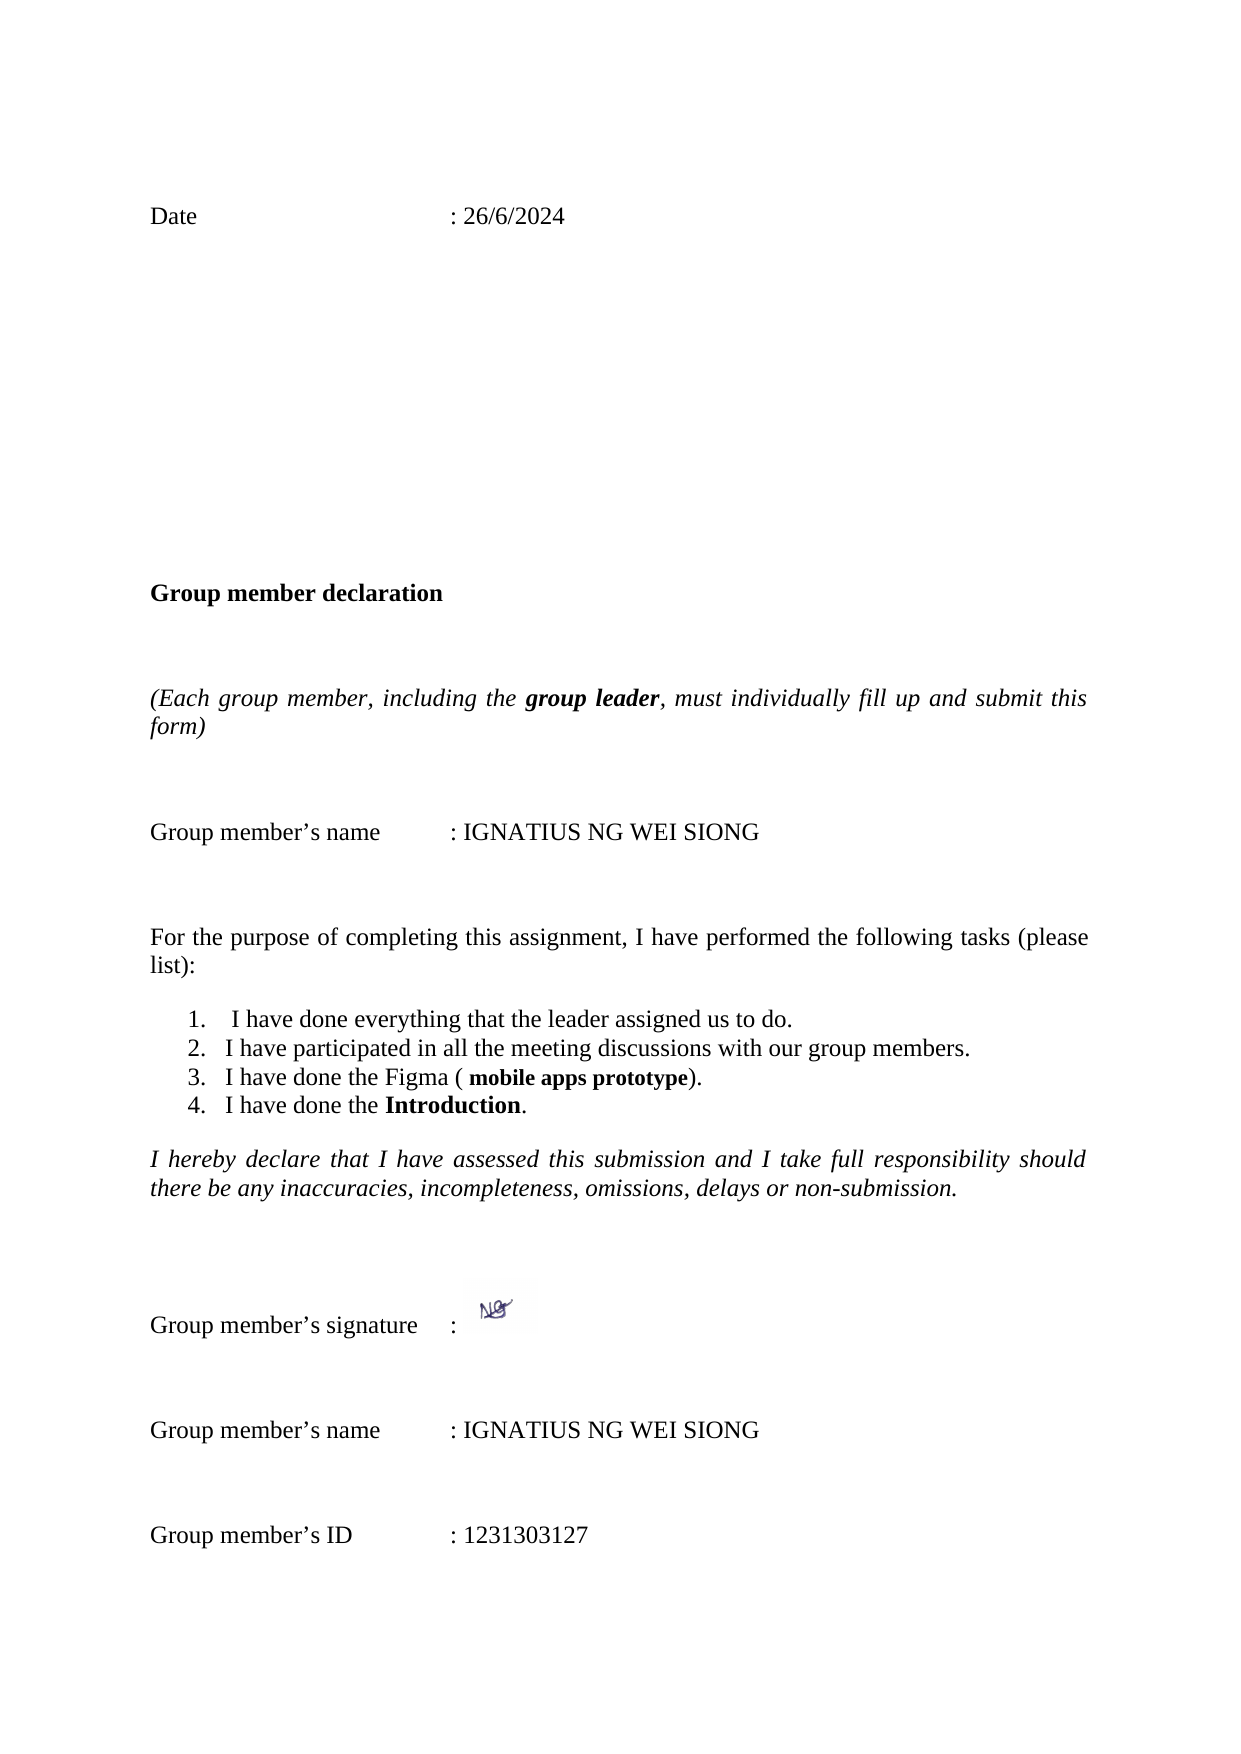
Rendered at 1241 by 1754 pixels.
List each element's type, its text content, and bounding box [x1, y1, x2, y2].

text I hereby declare that I have assessed this submission and I take full responsibility should there be any inaccuracies, incompleteness, omissions, delays or non-submission. [150, 1144, 1090, 1202]
list I have done everything that the leader assigned us to do. [187, 1004, 1090, 1033]
list I have done the Figma ( mobile apps prototype). [187, 1062, 1090, 1090]
text (Each group member, including the group leader, must individually fill up and submit this form) [150, 683, 1090, 740]
list I have participated in all the meeting discussions with our group members. [187, 1033, 1090, 1062]
text Group member’s ID : 1231303127 [150, 1520, 1090, 1549]
text For the purpose of completing this assignment, I have performed the following tasks (please list): [150, 922, 1090, 979]
picture [463, 1278, 539, 1334]
text Date : 26/6/2024 [150, 201, 1090, 230]
text Group member’s signature : [150, 1278, 1090, 1339]
text Group member’s name : IGNATIUS NG WEI SIONG [150, 817, 1090, 845]
list I have done the Introduction. [187, 1090, 1090, 1119]
text Group member’s name : IGNATIUS NG WEI SIONG [150, 1415, 1090, 1444]
text Group member declaration [150, 578, 1090, 606]
